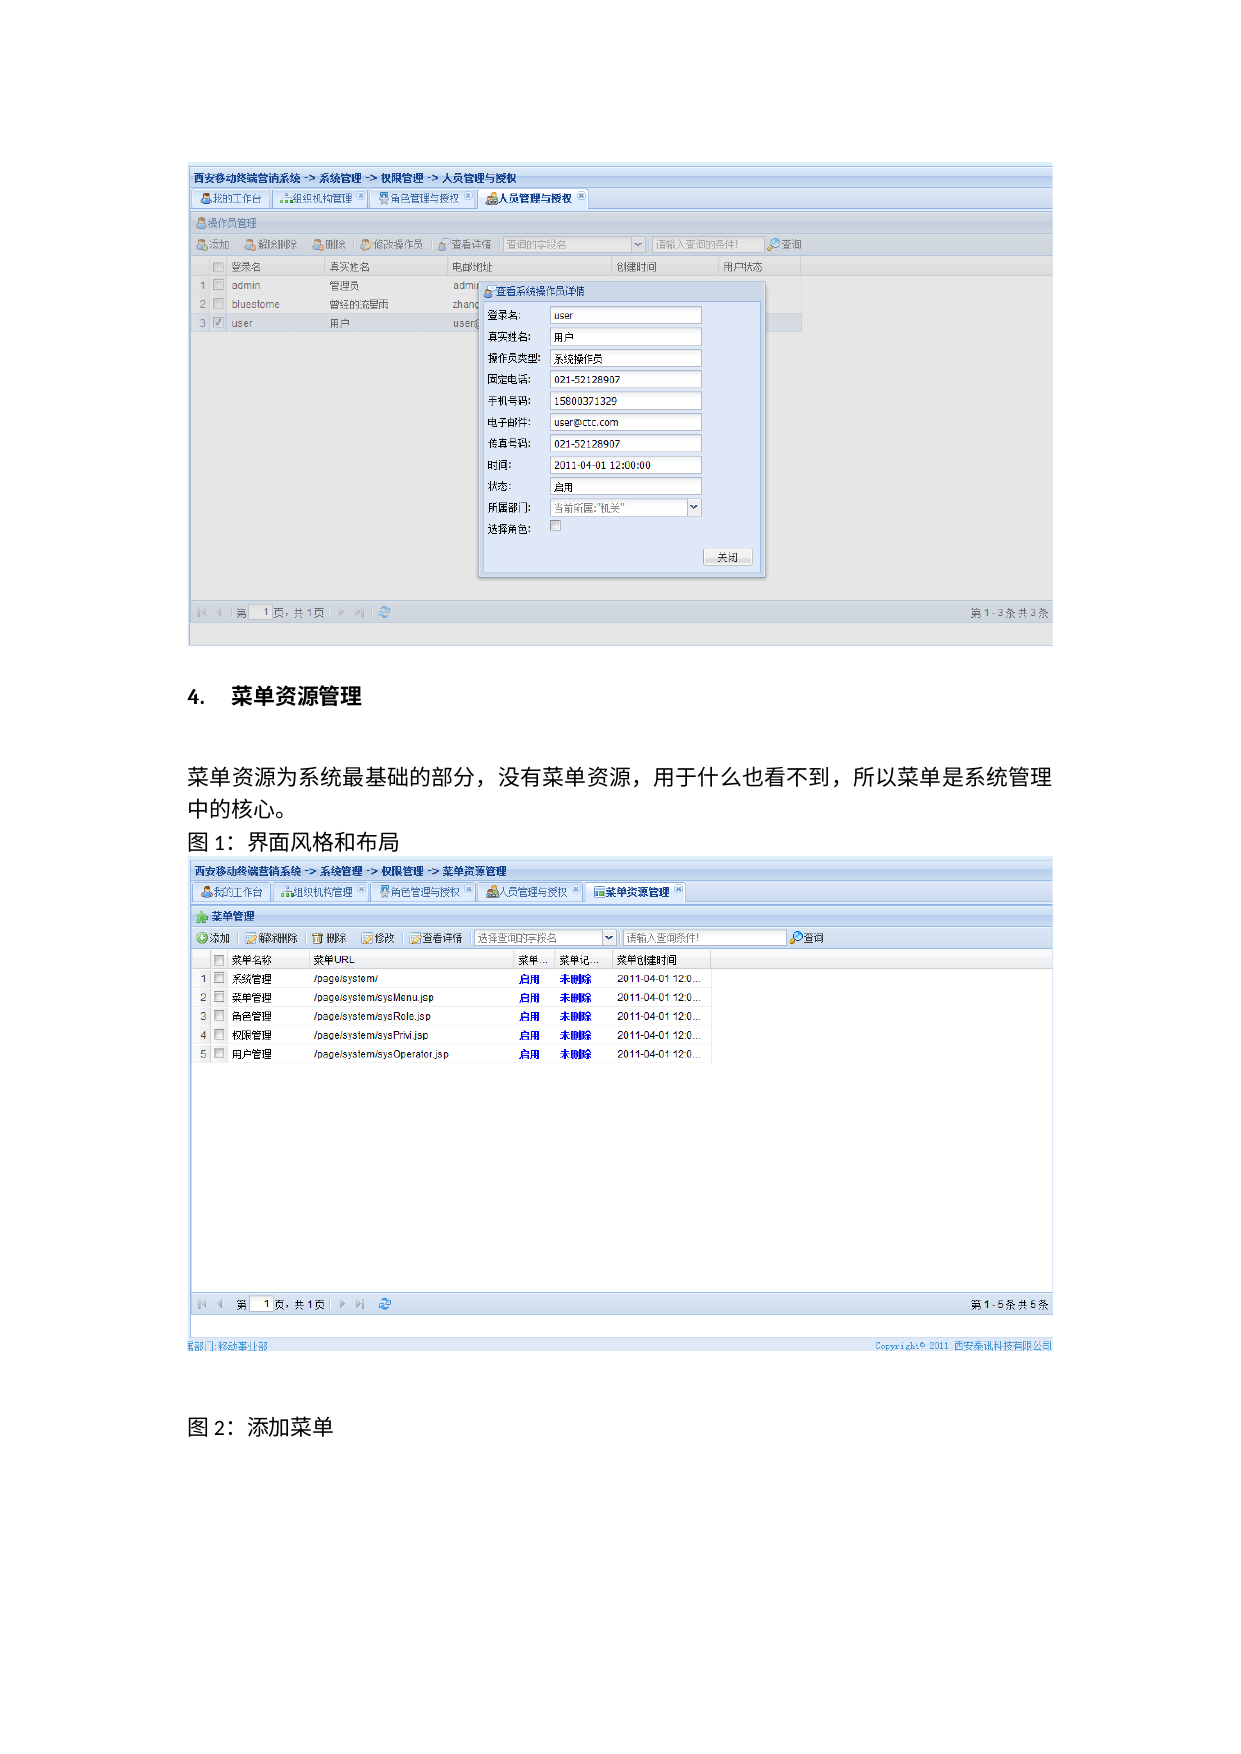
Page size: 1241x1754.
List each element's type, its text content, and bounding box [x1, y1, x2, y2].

subtitle 菜单资源管理 [187, 679, 1053, 711]
text 图2：添加菜单 [187, 1409, 1053, 1442]
picture [187, 162, 1053, 646]
text 图1：界面风格和布局 [187, 824, 1053, 856]
text 菜单资源为系统最基础的部分，没有菜单资源，用于什么也看不到，所以菜单是系统管理中的核心。 [187, 759, 1053, 824]
picture [187, 856, 1053, 1351]
